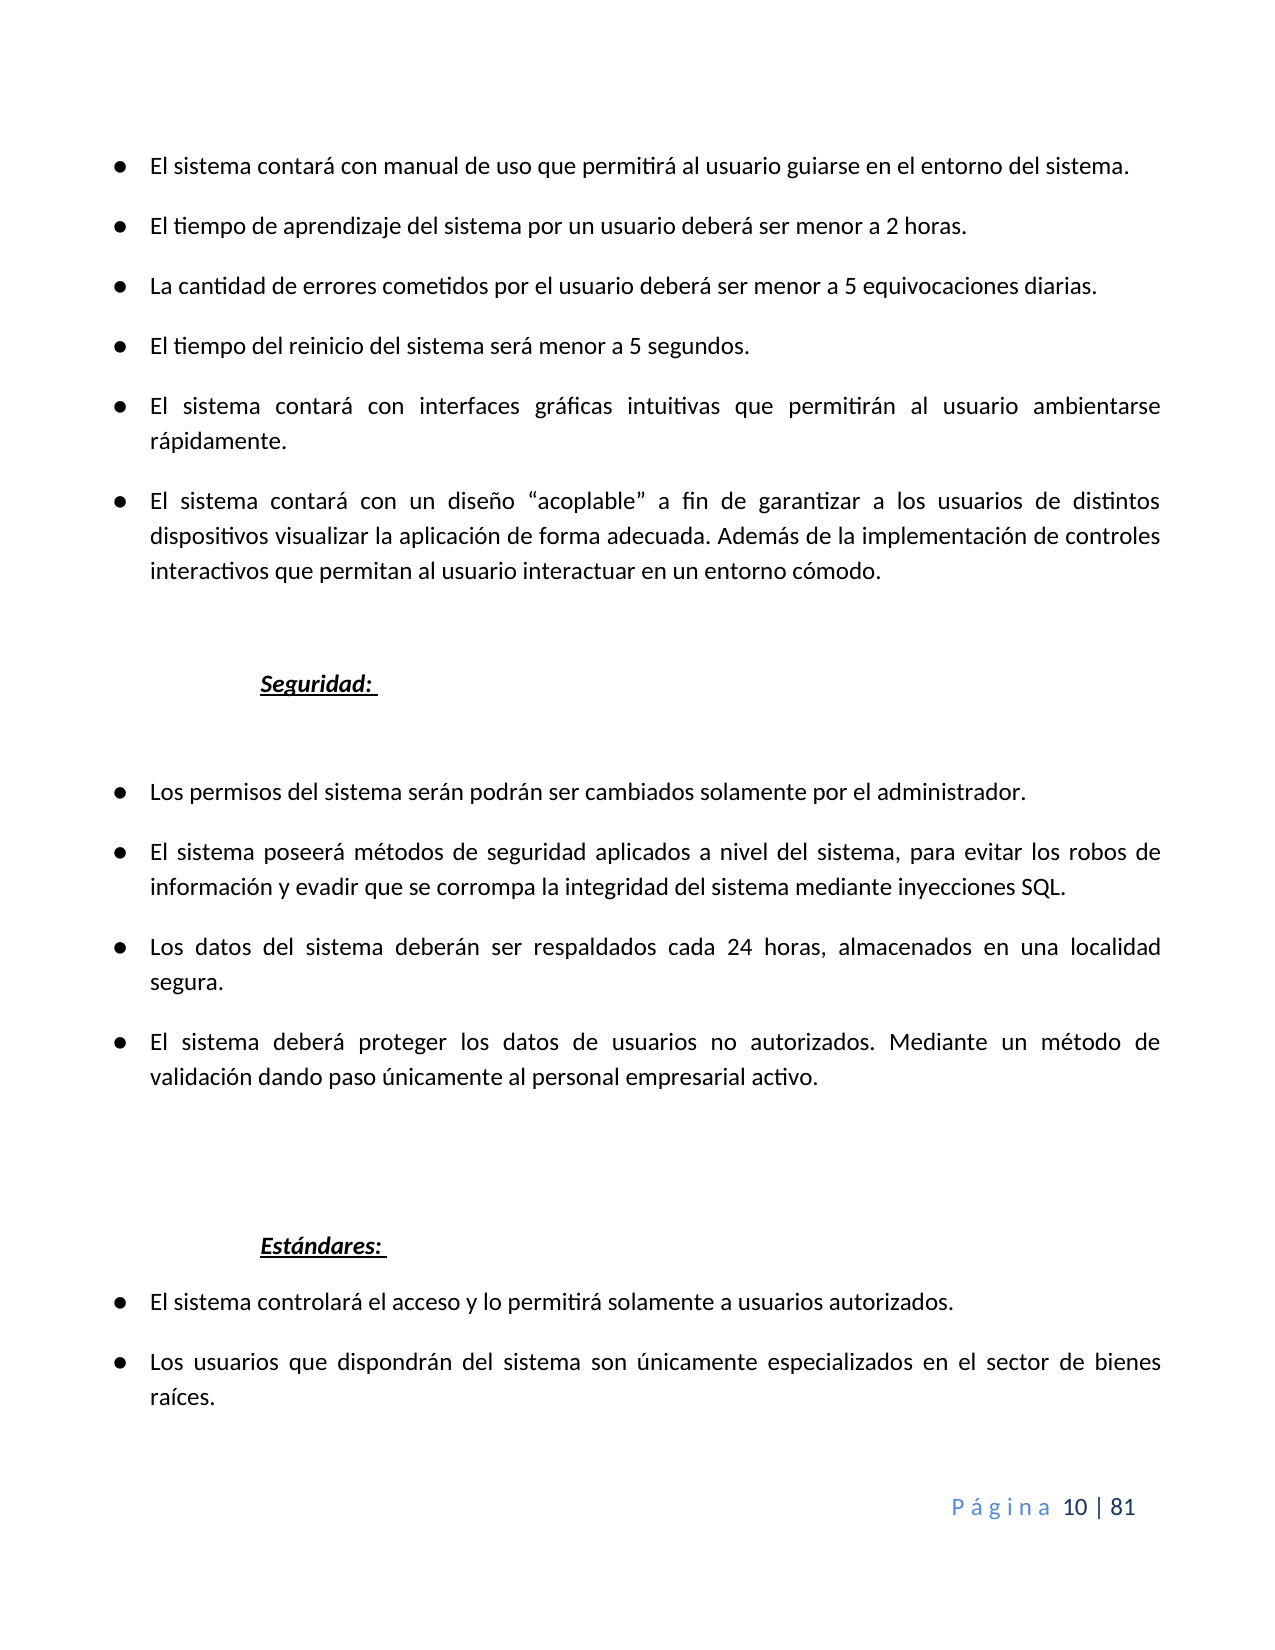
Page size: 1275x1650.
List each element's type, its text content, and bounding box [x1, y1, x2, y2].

list El sistema contará con manual de uso que permitirá al usuario guiarse en el entorno del sistema. [112, 150, 1162, 181]
list El tiempo del reinicio del sistema será menor a 5 segundos. [112, 330, 1162, 361]
list El sistema controlará el acceso y lo permitirá solamente a usuarios autorizados. [112, 1286, 1162, 1316]
list Los usuarios que dispondrán del sistema son únicamente especializados en el sector de bienes raíces. [112, 1346, 1162, 1411]
list Los datos del sistema deberán ser respaldados cada 24 horas, almacenados en una localidad segura. [112, 932, 1162, 997]
list El sistema poseerá métodos de seguridad aplicados a nivel del sistema, para evitar los robos de información y evadir que se corrompa la integridad del sistema mediante inyecciones SQL. [112, 837, 1162, 902]
list La cantidad de errores cometidos por el usuario deberá ser menor a 5 equivocaciones diarias. [112, 270, 1162, 301]
list El sistema contará con un diseño “acoplable” a fin de garantizar a los usuarios de distintos dispositivos visualizar la aplicación de forma adecuada. Además de la implementación de controles interactivos que permitan al usuario interactuar en un entorno cómodo. [112, 485, 1162, 586]
text Seguridad: [260, 668, 1162, 698]
list El tiempo de aprendizaje del sistema por un usuario deberá ser menor a 2 horas. [112, 210, 1162, 241]
list Los permisos del sistema serán podrán ser cambiados solamente por el administrador. [112, 777, 1162, 807]
list El sistema deberá proteger los datos de usuarios no autorizados. Mediante un método de validación dando paso únicamente al personal empresarial activo. [112, 1027, 1162, 1092]
text Estándares: [260, 1230, 1162, 1261]
list El sistema contará con interfaces gráficas intuitivas que permitirán al usuario ambientarse rápidamente. [112, 390, 1162, 456]
